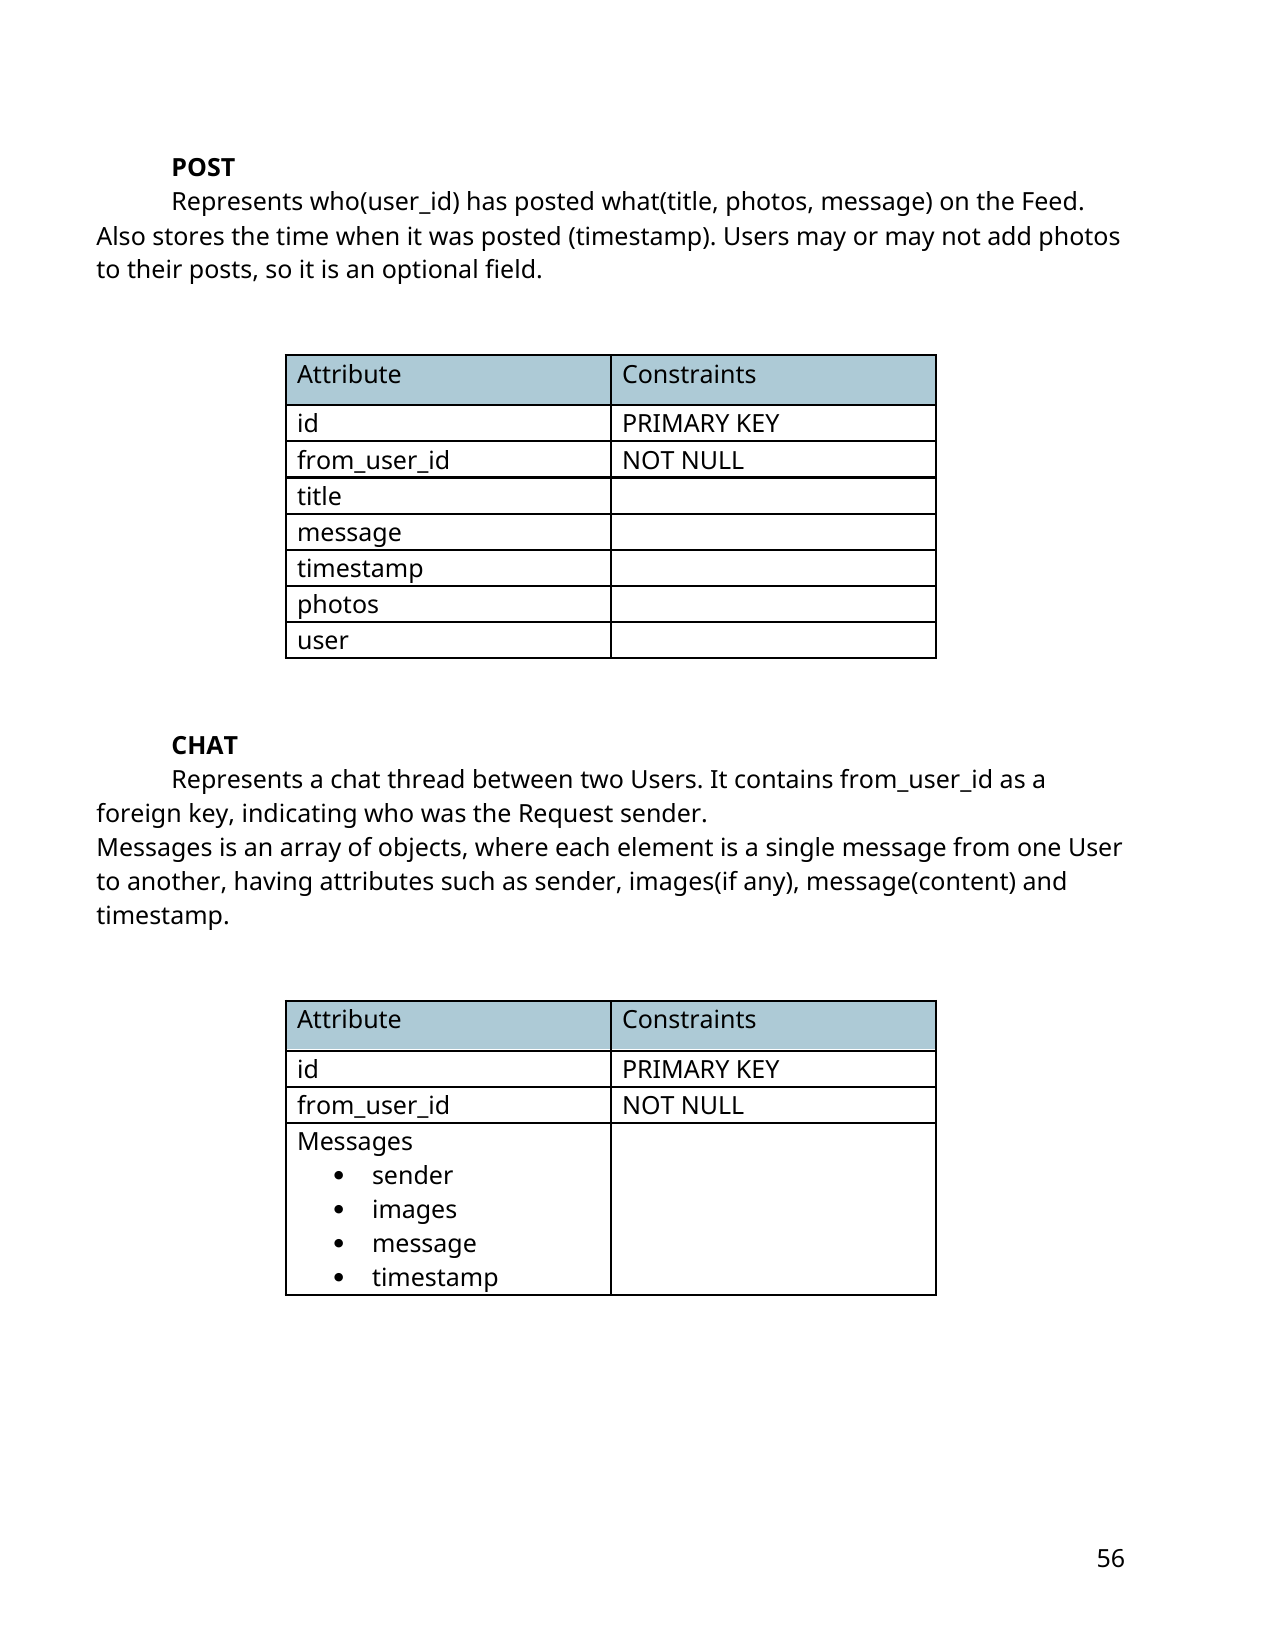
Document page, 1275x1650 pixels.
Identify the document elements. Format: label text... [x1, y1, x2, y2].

table_cell id [287, 406, 610, 440]
table_header Constraints [612, 1002, 935, 1049]
text Represents who(user_id) has posted what(title, photos, message) on the Feed. Also stores the time when it was posted (timestamp). Users may or may not add photos to their posts, so it is an optional field. [96, 184, 1125, 286]
text Messages is an array of objects, where each element is a single message from one User to another, having attributes such as sender, images(if any), message(content) and timestamp. [96, 829, 1125, 932]
text CHAT [96, 727, 1125, 761]
table_cell from_user_id [287, 442, 610, 476]
table_cell Messages sender images message timestamp [287, 1124, 610, 1294]
text POST [96, 150, 1125, 184]
table_cell [612, 587, 935, 621]
table_header Attribute [287, 356, 610, 404]
table_cell message [287, 515, 610, 549]
table_cell PRIMARY KEY [612, 406, 935, 440]
table_cell [612, 551, 935, 585]
table_header Attribute [287, 1002, 610, 1049]
table_cell PRIMARY KEY [612, 1052, 935, 1086]
table_cell [612, 1124, 935, 1294]
table_cell [612, 515, 935, 549]
table_cell [612, 623, 935, 657]
table_cell NOT NULL [612, 442, 935, 476]
table_cell title [287, 479, 610, 512]
table_cell user [287, 623, 610, 657]
table_cell id [287, 1052, 610, 1086]
table_cell timestamp [287, 551, 610, 585]
table_header Constraints [612, 356, 935, 404]
table_cell from_user_id [287, 1088, 610, 1122]
table_cell photos [287, 587, 610, 621]
table_cell [612, 479, 935, 512]
text Represents a chat thread between two Users. It contains from_user_id as a foreign key, indicating who was the Request sender. [96, 761, 1125, 829]
table_cell NOT NULL [612, 1088, 935, 1122]
